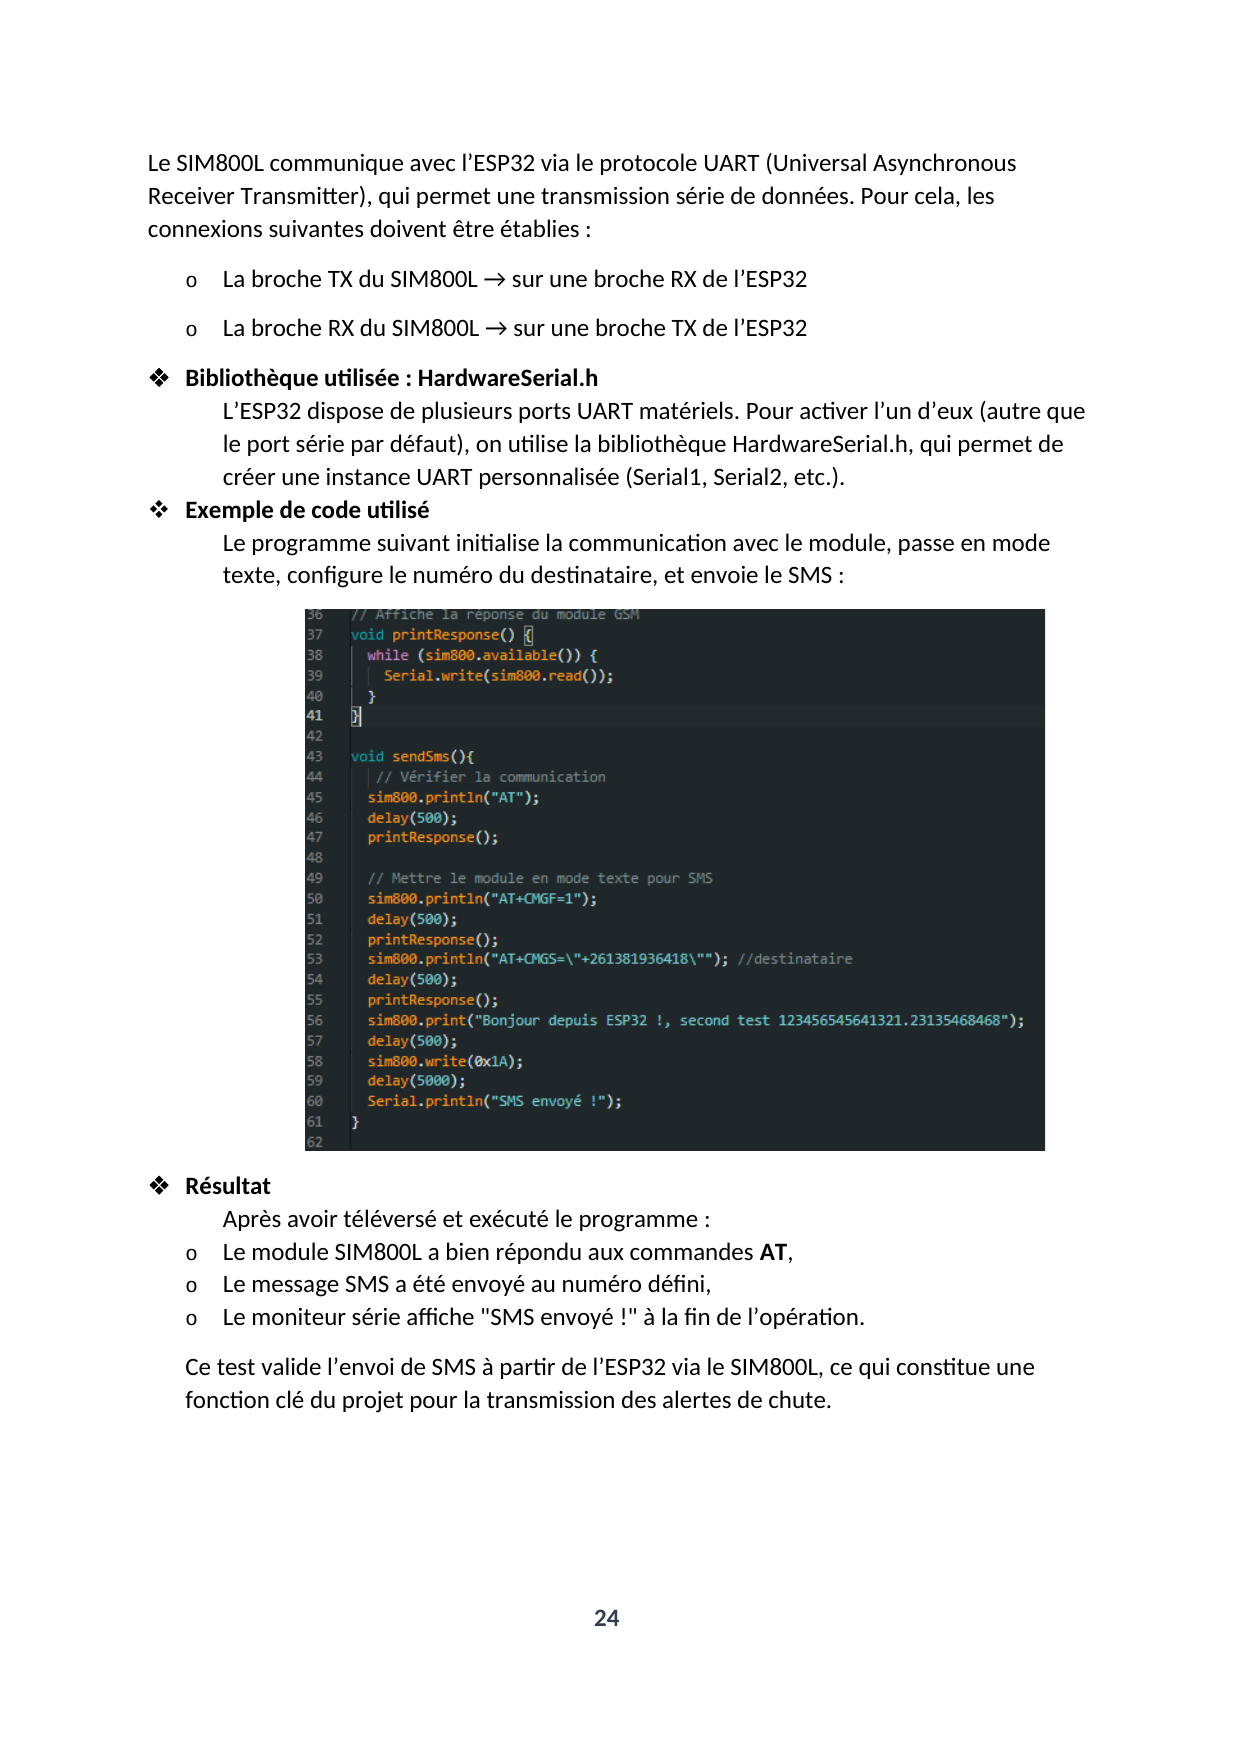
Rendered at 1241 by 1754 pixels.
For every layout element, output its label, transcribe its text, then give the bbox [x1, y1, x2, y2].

list Résultat [148, 1170, 1093, 1200]
list Exemple de code utilisé [148, 494, 1093, 524]
list Après avoir téléversé et exécuté le programme : [223, 1203, 1093, 1233]
list La broche TX du SIM800L → sur une broche RX de l’ESP32 [185, 263, 1093, 293]
picture [305, 609, 1046, 1151]
list L’ESP32 dispose de plusieurs ports UART matériels. Pour activer l’un d’eux (autre que le port série par défaut), on utilise la bibliothèque HardwareSerial.h, qui permet de créer une instance UART personnalisée (Serial1, Serial2, etc.). [223, 395, 1093, 491]
list Le message SMS a été envoyé au numéro défini, [185, 1269, 1093, 1299]
list La broche RX du SIM800L → sur une broche TX de l’ESP32 [185, 313, 1093, 343]
list Le module SIM800L a bien répondu aux commandes AT, [185, 1236, 1093, 1266]
list Le programme suivant initialise la communication avec le module, passe en mode texte, configure le numéro du destinataire, et envoie le SMS : [223, 527, 1093, 590]
text Ce test valide l’envoi de SMS à partir de l’ESP32 via le SIM800L, ce qui constitue une fonction clé du projet pour la transmission des alertes de chute. [185, 1351, 1093, 1414]
text Le SIM800L communique avec l’ESP32 via le protocole UART (Universal Asynchronous Receiver Transmitter), qui permet une transmission série de données. Pour cela, les connexions suivantes doivent être établies : [148, 148, 1093, 244]
list Le moniteur série affiche "SMS envoyé !" à la fin de l’opération. [185, 1302, 1093, 1332]
list Bibliothèque utilisée : HardwareSerial.h [148, 362, 1093, 393]
